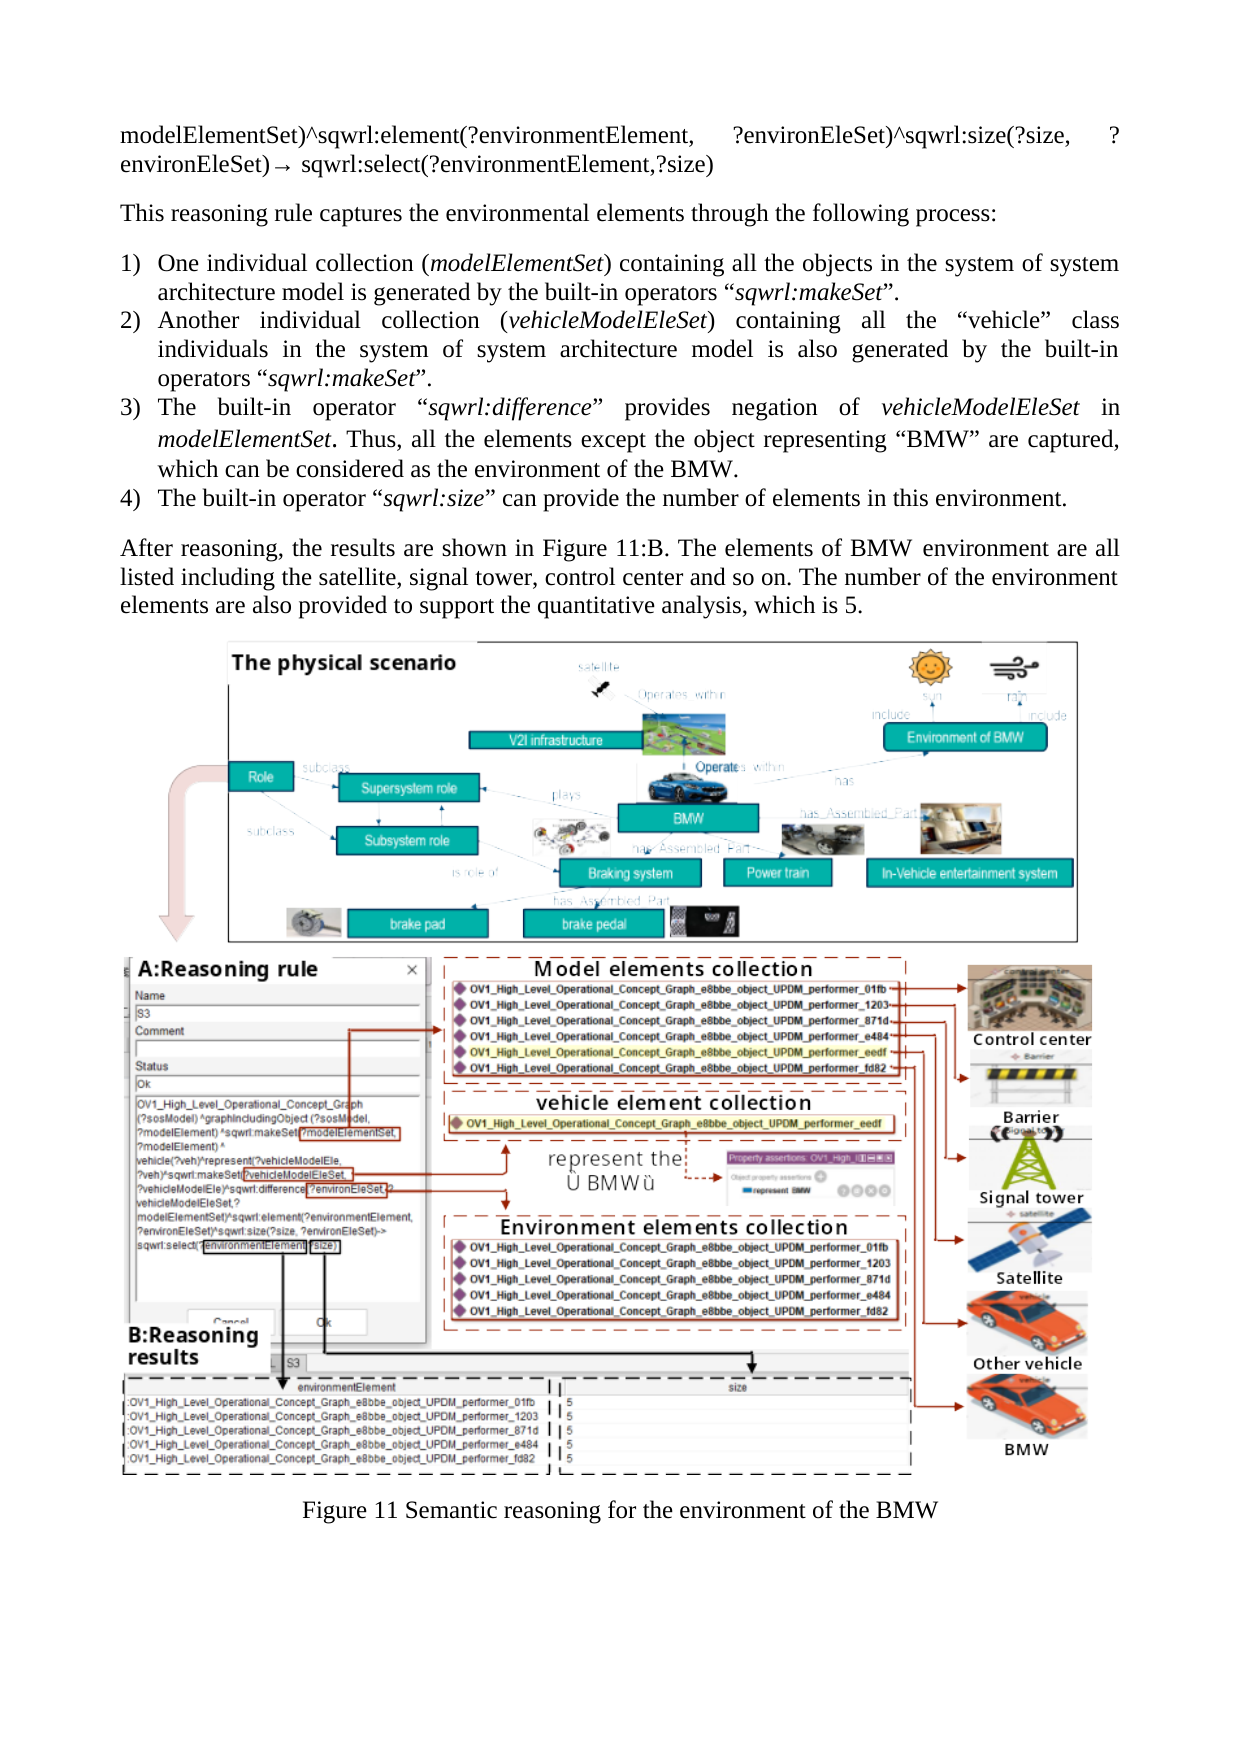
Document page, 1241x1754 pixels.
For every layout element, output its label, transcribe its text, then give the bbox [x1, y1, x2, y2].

text This reasoning rule captures the environmental elements through the following process: [120, 198, 1120, 227]
text After reasoning, the results are shown in Figure 11:B. The elements of BMW environment are all listed including the satellite, signal tower, control center and so on. The number of the environment elements are also provided to support the quantitative analysis, which is 5. [120, 533, 1120, 619]
list Another individual collection (vehicleModelEleSet) containing all the “vehicle” class individuals in the system of system architecture model is also generated by the built-in operators “sqwrl:makeSet”. [120, 305, 1120, 392]
list The built-in operator “sqwrl:difference” provides negation of vehicleModelEleSet in modelElementSet. Thus, all the elements except the object representing “BMW” are captured, which can be considered as the environment of the BMW. [120, 392, 1120, 483]
text Figure 11 Semantic reasoning for the environment of the BMW [120, 1495, 1120, 1524]
list The built-in operator “sqwrl:size” can provide the number of elements in this environment. [120, 483, 1120, 512]
list One individual collection (modelElementSet) containing all the objects in the system of system architecture model is generated by the built-in operators “sqwrl:makeSet”. [120, 248, 1120, 305]
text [120, 120, 1120, 177]
